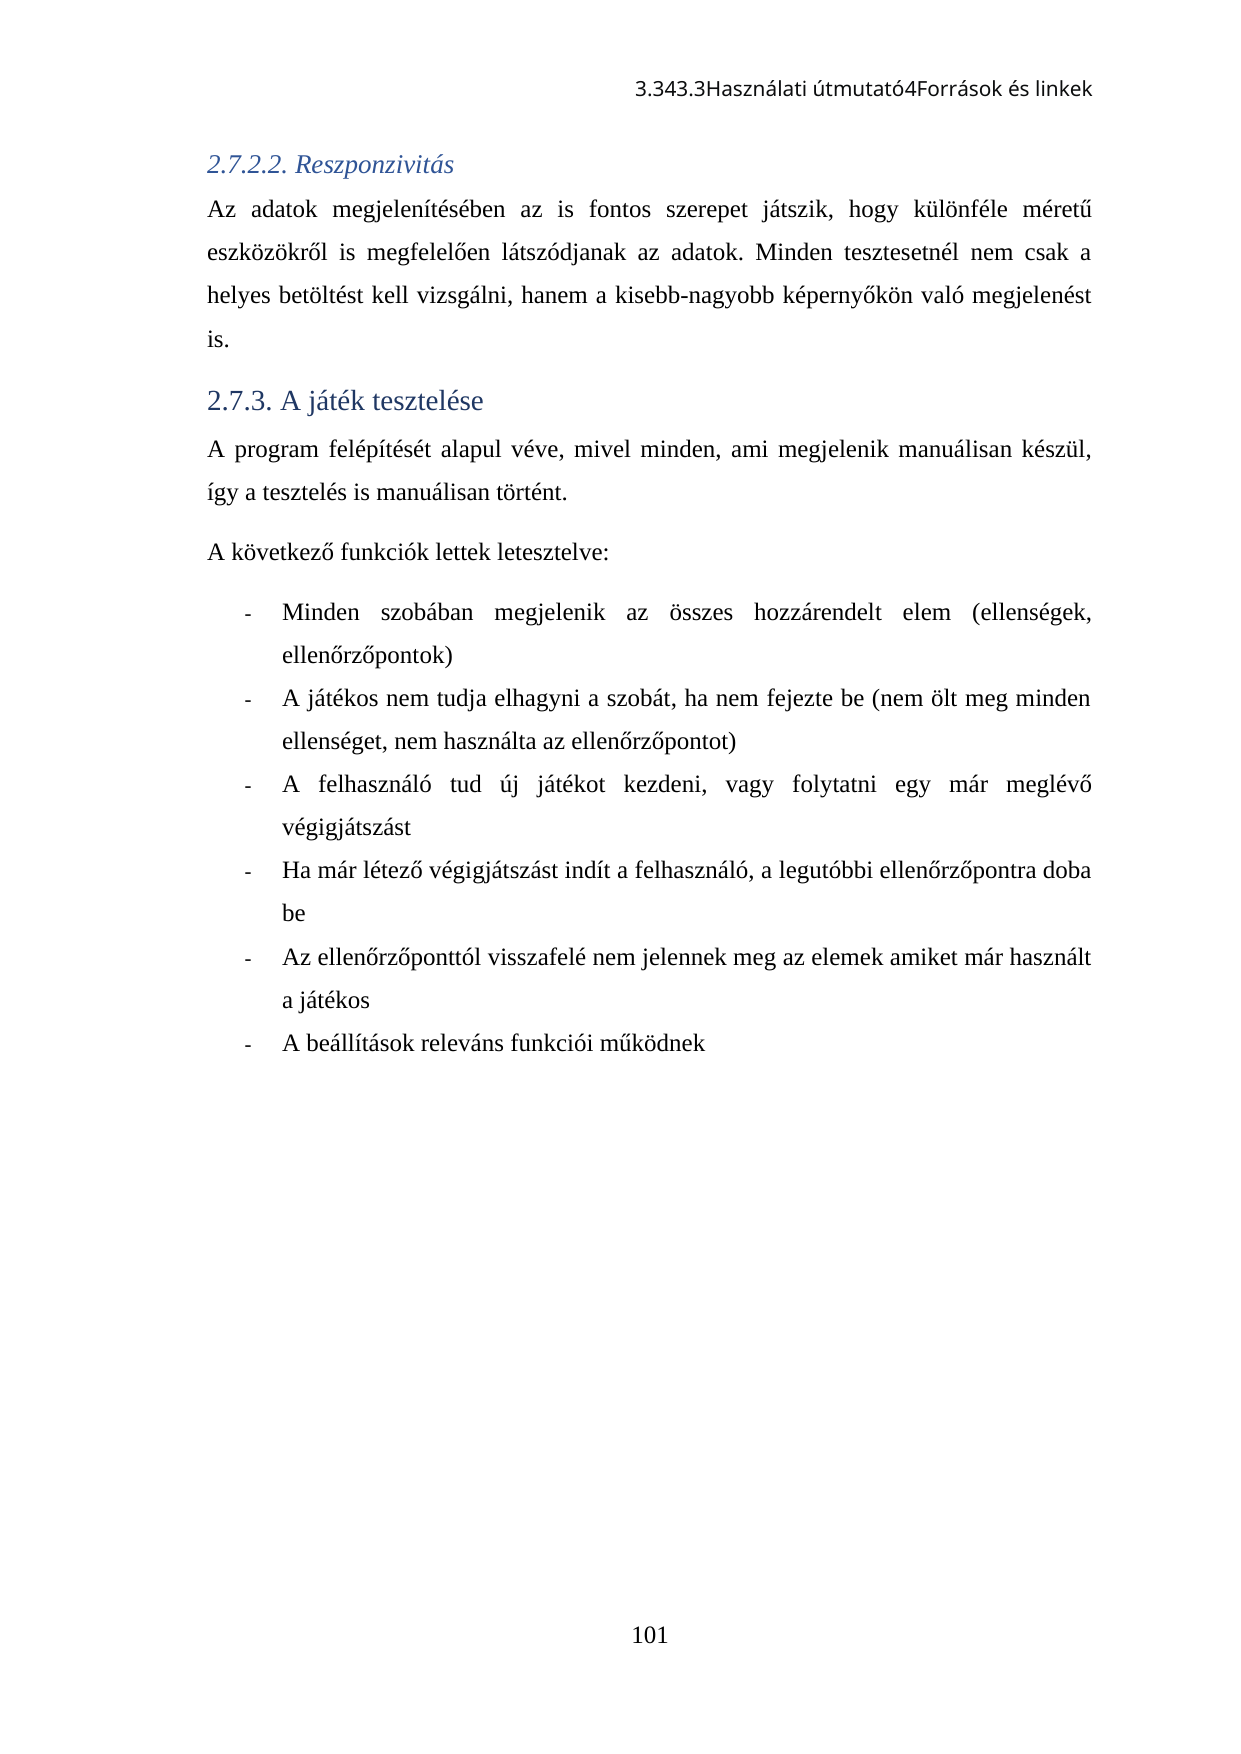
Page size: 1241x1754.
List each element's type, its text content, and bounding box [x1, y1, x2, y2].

text A következő funkciók lettek letesztelve: [207, 537, 1092, 566]
list Ha már létező végigjátszást indít a felhasználó, a legutóbbi ellenőrzőpontra doba be [244, 855, 1092, 927]
list A felhasználó tud új játékot kezdeni, vagy folytatni egy már meglévő végigjátszást [244, 769, 1092, 841]
text Az adatok megjelenítésében az is fontos szerepet játszik, hogy különféle méretű eszközökről is megfelelően látszódjanak az adatok. Minden tesztesetnél nem csak a helyes betöltést kell vizsgálni, hanem a kisebb-nagyobb képernyőkön való megjelenést is. [207, 194, 1092, 352]
list A játékos nem tudja elhagyni a szobát, ha nem fejezte be (nem ölt meg minden ellenséget, nem használta az ellenőrzőpontot) [244, 683, 1092, 755]
list Minden szobában megjelenik az összes hozzárendelt elem (ellenségek, ellenőrzőpontok) [244, 597, 1092, 668]
text A program felépítését alapul véve, mivel minden, ami megjelenik manuálisan készül, így a tesztelés is manuálisan történt. [207, 434, 1092, 506]
subtitle A játék tesztelése [207, 383, 1092, 417]
subtitle Reszponzivitás [207, 148, 1092, 179]
list Az ellenőrzőponttól visszafelé nem jelennek meg az elemek amiket már használt a játékos [244, 942, 1092, 1013]
list A beállítások releváns funkciói működnek [244, 1028, 1092, 1057]
